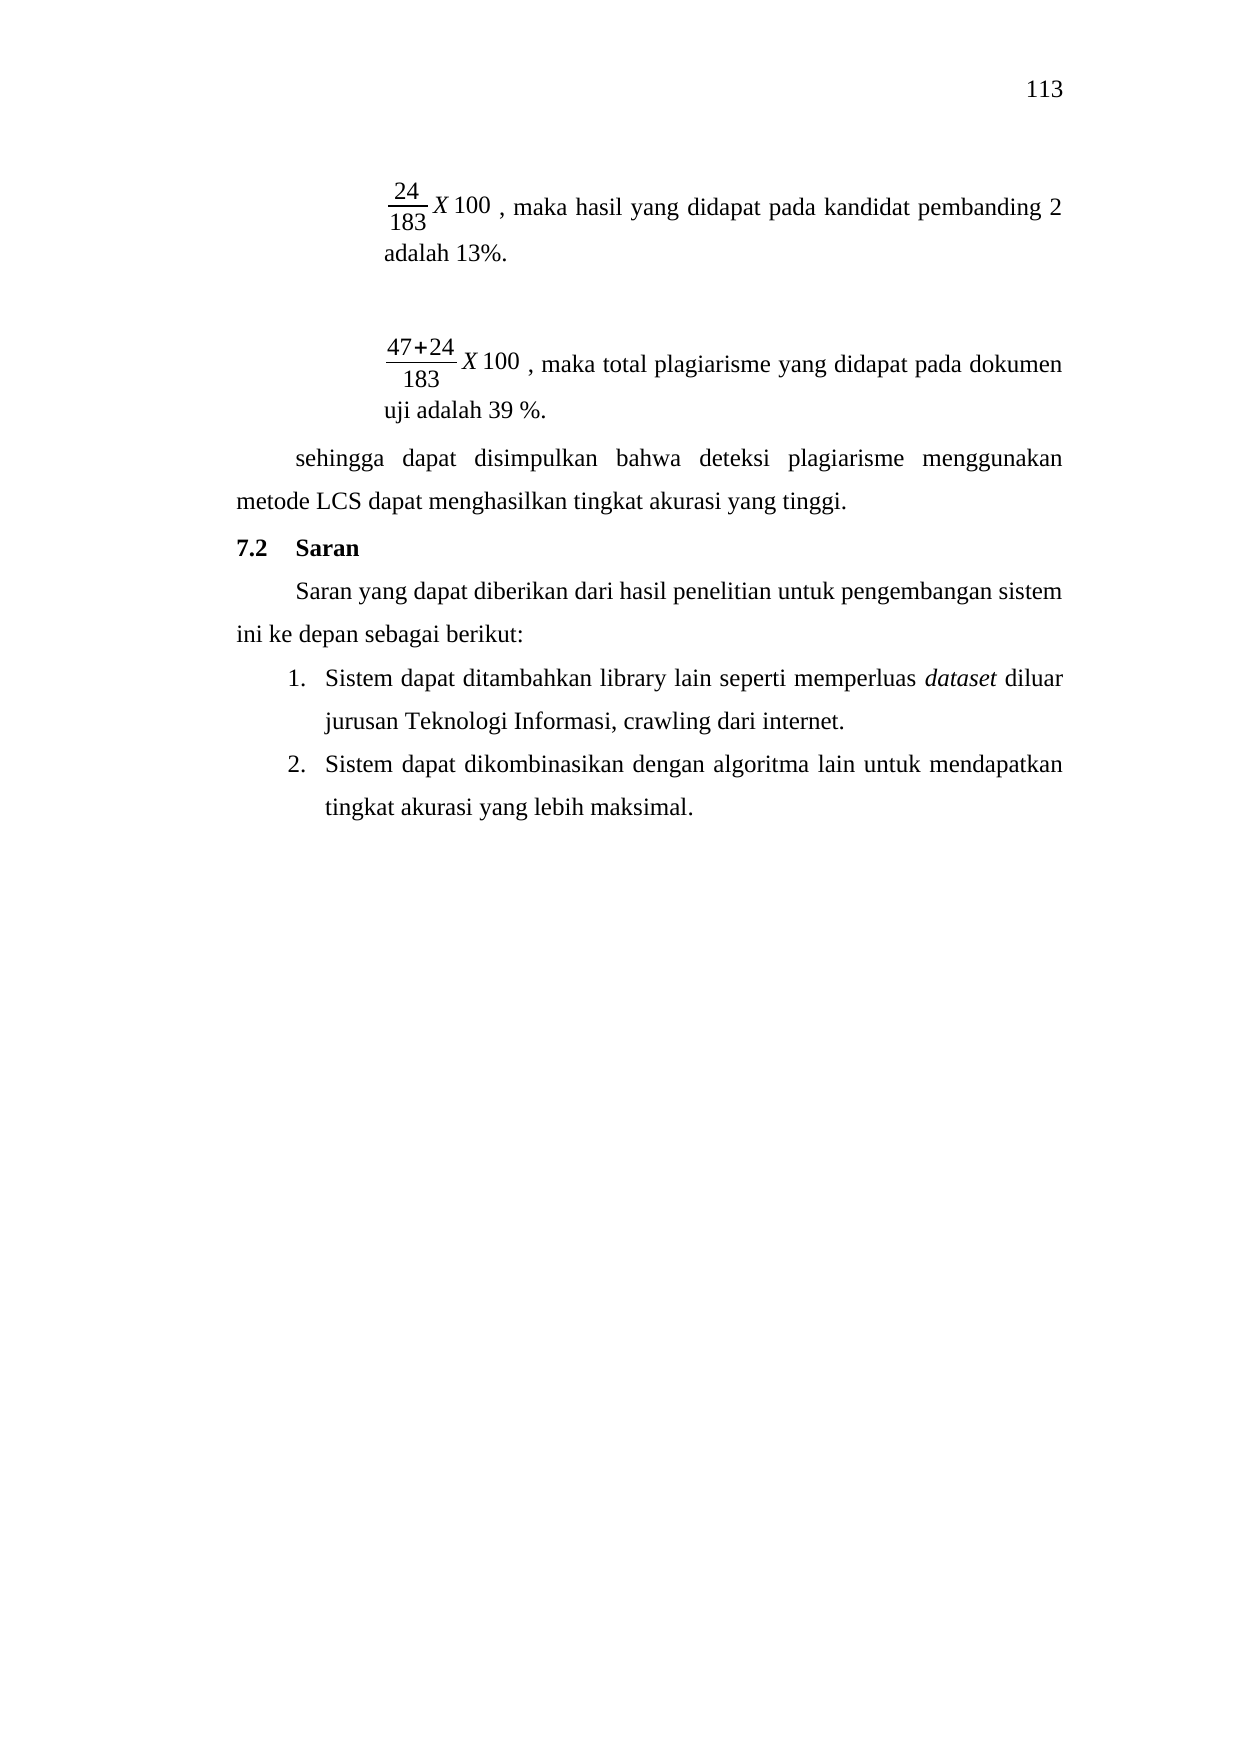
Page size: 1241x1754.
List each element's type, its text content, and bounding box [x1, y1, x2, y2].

text , maka total plagiarisme yang didapat pada dokumen uji adalah 39 %. [384, 334, 1063, 424]
list Saran yang dapat diberikan dari hasil penelitian untuk pengembangan sistem ini ke depan sebagai berikut: [236, 576, 1063, 648]
text sehingga dapat disimpulkan bahwa deteksi plagiarisme menggunakan metode LCS dapat menghasilkan tingkat akurasi yang tinggi. [236, 443, 1063, 515]
list Sistem dapat dikombinasikan dengan algoritma lain untuk mendapatkan tingkat akurasi yang lebih maksimal. [287, 749, 1063, 821]
text Saran [236, 533, 1063, 562]
list Sistem dapat ditambahkan library lain seperti memperluas dataset diluar jurusan Teknologi Informasi, crawling dari internet. [287, 663, 1063, 734]
text , maka hasil yang didapat pada kandidat pembanding 2 adalah 13%. [384, 177, 1063, 267]
